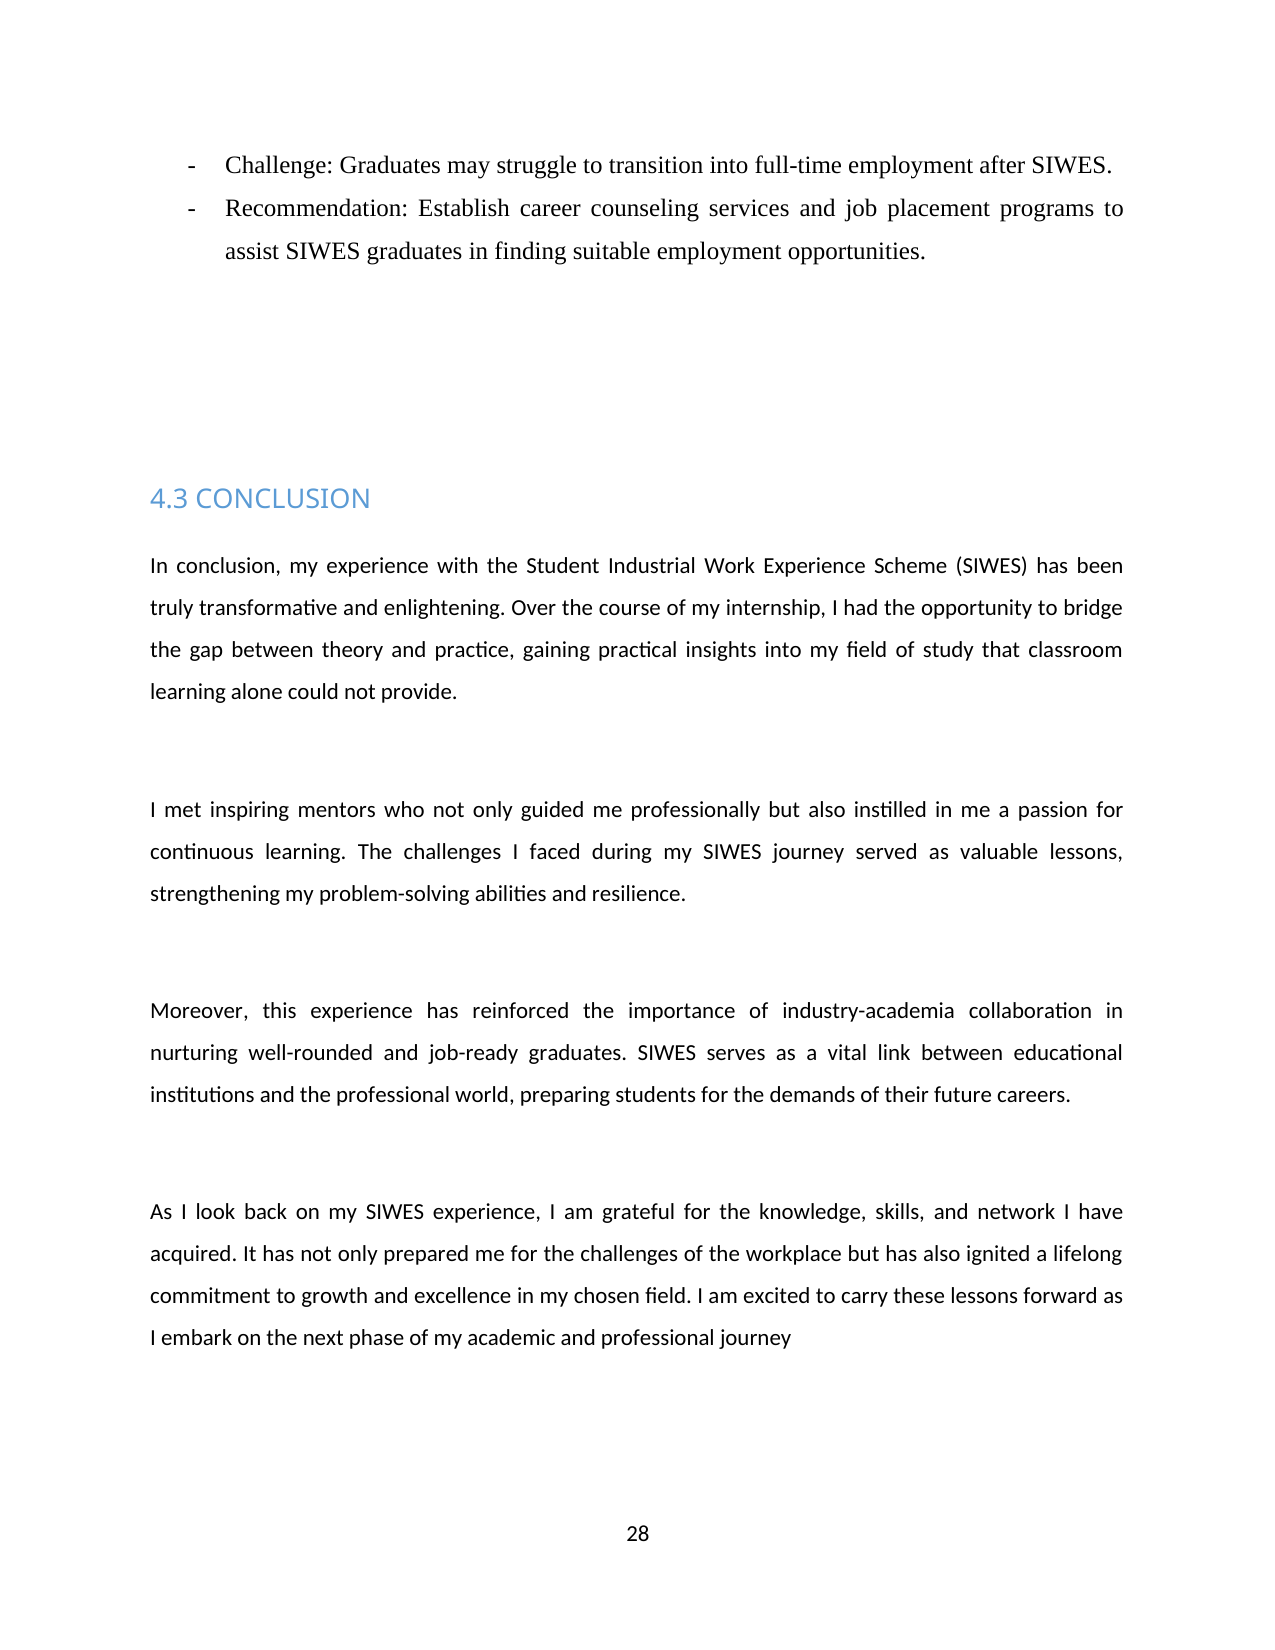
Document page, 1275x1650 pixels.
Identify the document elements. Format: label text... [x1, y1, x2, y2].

text As I look back on my SIWES experience, I am grateful for the knowledge, skills, and network I have acquired. It has not only prepared me for the challenges of the workplace but has also ignited a lifelong commitment to growth and excellence in my chosen field. I am excited to carry these lessons forward as I embark on the next phase of my academic and professional journey [150, 1197, 1125, 1351]
text In conclusion, my experience with the Student Industrial Work Experience Scheme (SIWES) has been truly transformative and enlightening. Over the course of my internship, I had the opportunity to bridge the gap between theory and practice, gaining practical insights into my field of study that classroom learning alone could not provide. [150, 552, 1125, 706]
text I met inspiring mentors who not only guided me professionally but also instilled in me a passion for continuous learning. The challenges I faced during my SIWES journey served as valuable lessons, strengthening my problem-solving abilities and resilience. [150, 795, 1125, 907]
list Recommendation: Establish career counseling services and job placement programs to assist SIWES graduates in finding suitable employment opportunities. [187, 193, 1125, 265]
text Moreover, this experience has reinforced the importance of industry-academia collaboration in nurturing well-rounded and job-ready graduates. SIWES serves as a vital link between educational institutions and the professional world, preparing students for the demands of their future careers. [150, 996, 1125, 1108]
list Challenge: Graduates may struggle to transition into full-time employment after SIWES. [187, 150, 1125, 179]
text 4.3 CONCLUSION [150, 479, 1125, 516]
